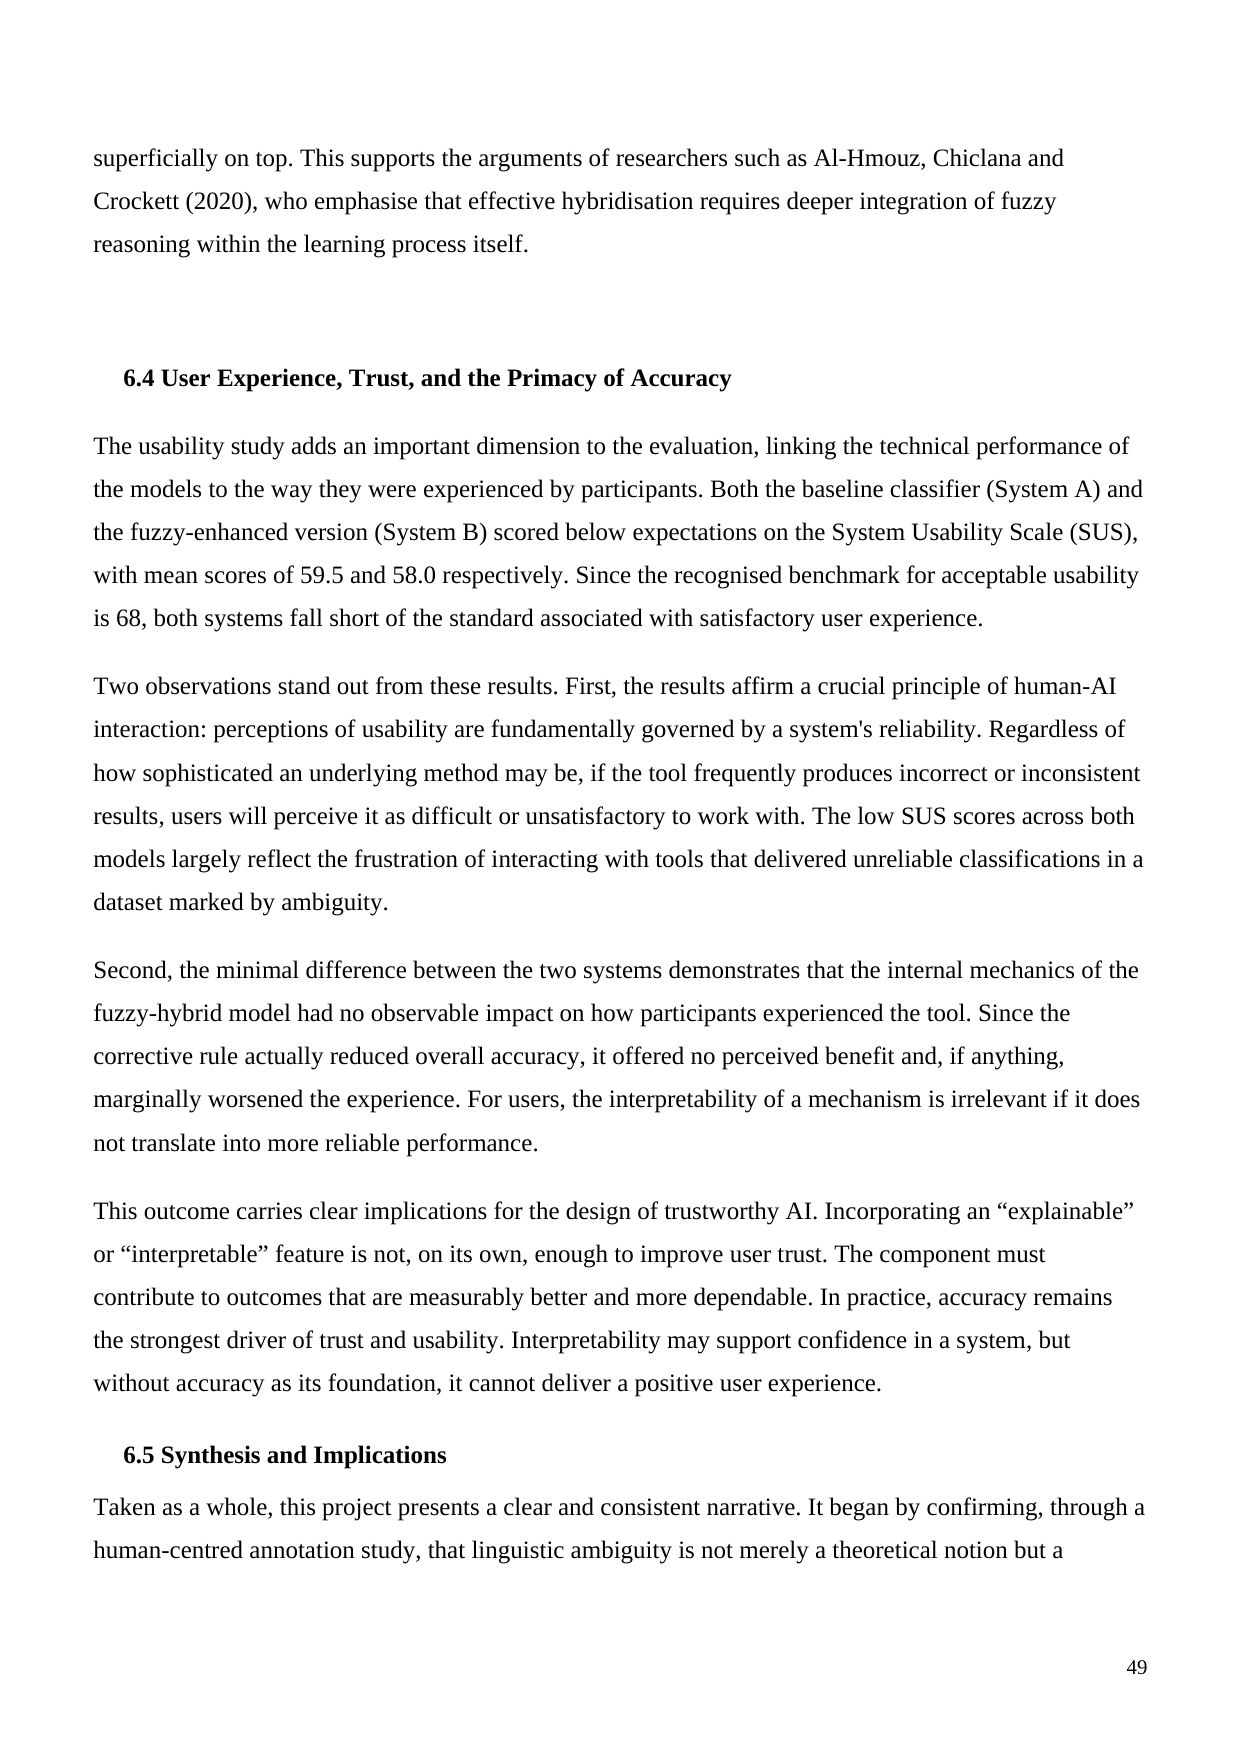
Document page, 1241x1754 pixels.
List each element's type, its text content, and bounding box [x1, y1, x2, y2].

text This outcome carries clear implications for the design of trustworthy AI. Incorporating an “explainable” or “interpretable” feature is not, on its own, enough to improve user trust. The component must contribute to outcomes that are measurably better and more dependable. In practice, accuracy remains the strongest driver of trust and usability. Interpretability may support confidence in a system, but without accuracy as its foundation, it cannot deliver a positive user experience. [93, 1196, 1147, 1397]
text Second, the minimal difference between the two systems demonstrates that the internal mechanics of the fuzzy-hybrid model had no observable impact on how participants experienced the tool. Since the corrective rule actually reduced overall accuracy, it offered no perceived benefit and, if anything, marginally worsened the experience. For users, the interpretability of a mechanism is irrelevant if it does not translate into more reliable performance. [93, 955, 1147, 1156]
subtitle 6.5 Synthesis and Implications [123, 1441, 1168, 1469]
text superficially on top. This supports the arguments of researchers such as Al-Hmouz, Chiclana and Crockett (2020), who emphasise that effective hybridisation requires deeper integration of fuzzy reasoning within the learning process itself. [93, 143, 1147, 258]
text The usability study adds an important dimension to the evaluation, linking the technical performance of the models to the way they were experienced by participants. Both the baseline classifier (System A) and the fuzzy-enhanced version (System B) scored below expectations on the System Usability Scale (SUS), with mean scores of 59.5 and 58.0 respectively. Since the recognised benchmark for acceptable usability is 68, both systems fall short of the standard associated with satisfactory user experience. [93, 431, 1147, 632]
text Two observations stand out from these results. First, the results affirm a crucial principle of human-AI interaction: perceptions of usability are fundamentally governed by a system's reliability. Regardless of how sophisticated an underlying method may be, if the tool frequently produces incorrect or inconsistent results, users will perceive it as difficult or unsatisfactory to work with. The low SUS scores across both models largely reflect the frustration of interacting with tools that delivered unreliable classifications in a dataset marked by ambiguity. [93, 671, 1147, 916]
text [93, 1492, 1147, 1564]
subtitle 6.4 User Experience, Trust, and the Primacy of Accuracy [123, 363, 1168, 391]
